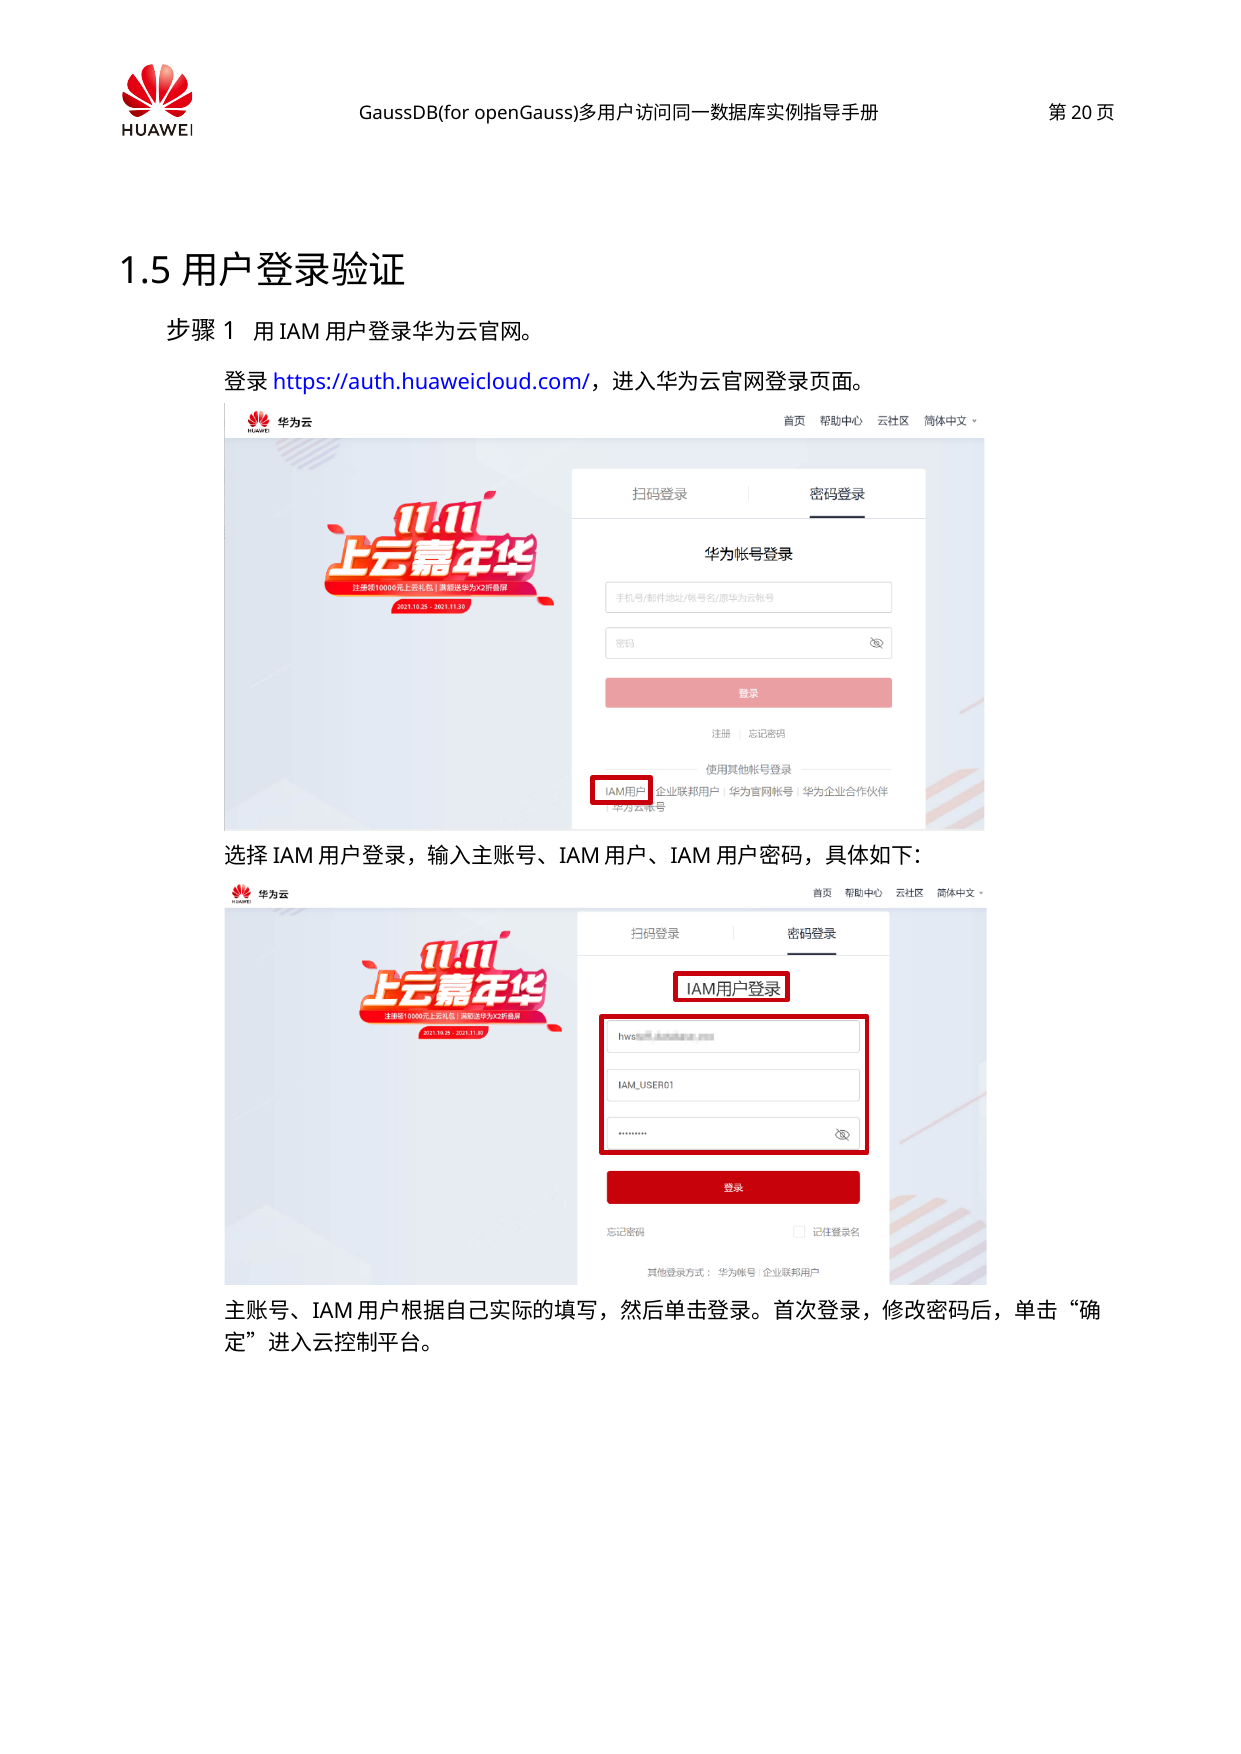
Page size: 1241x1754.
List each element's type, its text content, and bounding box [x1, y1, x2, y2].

picture [122, 64, 193, 136]
text 选择IAM用户登录，输入主账号、IAM用户、IAM用户密码，具体如下： [224, 838, 1122, 870]
text 主账号、IAM用户根据自己实际的填写，然后单击登录。首次登录，修改密码后，单击“确定”进入云控制平台。 [224, 1293, 1122, 1356]
subtitle 用户登录验证 [118, 240, 1122, 294]
text 登录https://auth.huaweicloud.com/，进入华为云官网登录页面。 [224, 364, 1122, 396]
picture [224, 403, 985, 831]
picture [224, 878, 987, 1285]
text 用IAM用户登录华为云官网。 [236, 311, 1122, 347]
